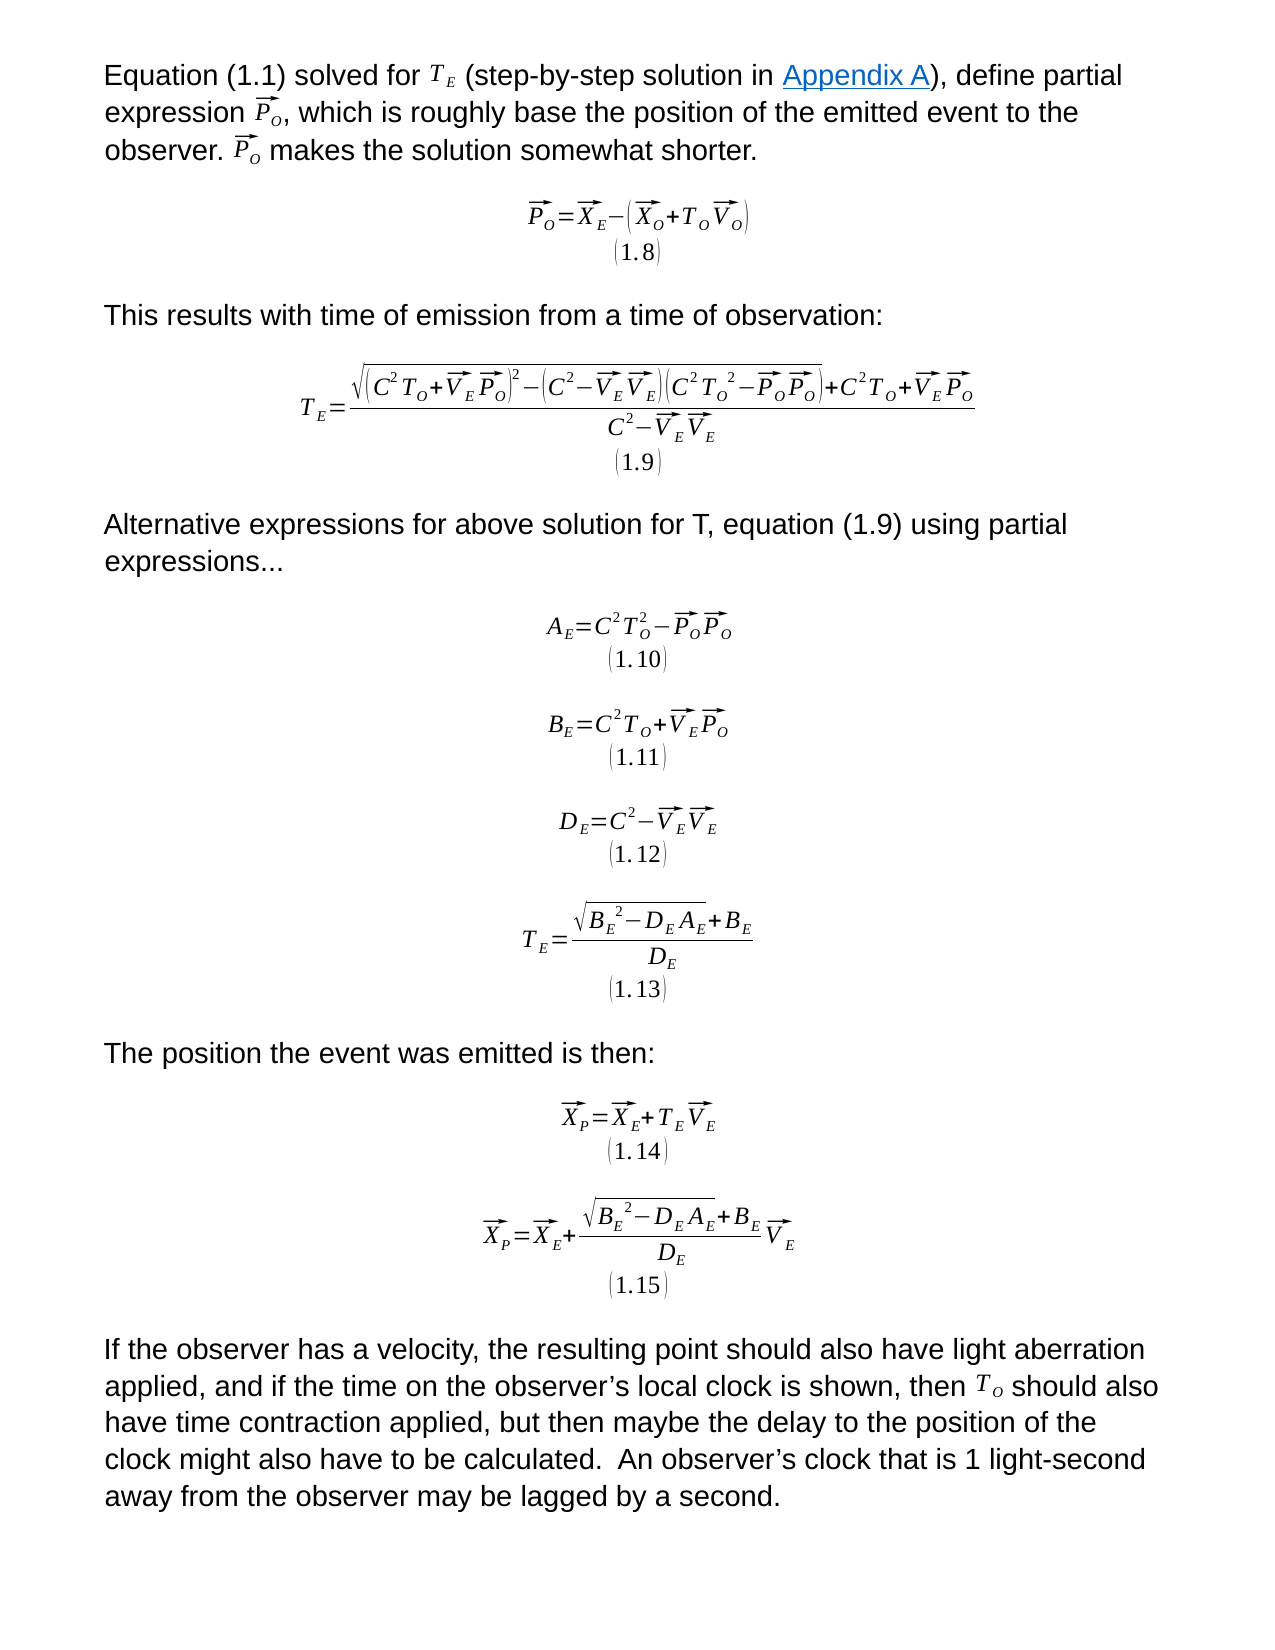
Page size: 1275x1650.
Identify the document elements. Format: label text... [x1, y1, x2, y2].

text Alternative expressions for above solution for T, equation (1.9) using partial expressions... [103, 507, 1172, 578]
text This results with time of emission from a time of observation: [103, 298, 1172, 332]
text The position the event was emitted is then: [103, 1036, 1172, 1069]
text Equation (1.1) solved for (step-by-step solution in Appendix A), define partial expression , which is roughly base the position of the emitted event to the observer. makes the solution somewhat shorter. [103, 58, 1172, 167]
text If the observer has a velocity, the resulting point should also have light aberration applied, and if the time on the observer’s local clock is shown, then should also have time contraction applied, but then maybe the delay to the position of the clock might also have to be calculated. An observer’s clock that is 1 light-second away from the observer may be lagged by a second. [103, 1332, 1172, 1513]
